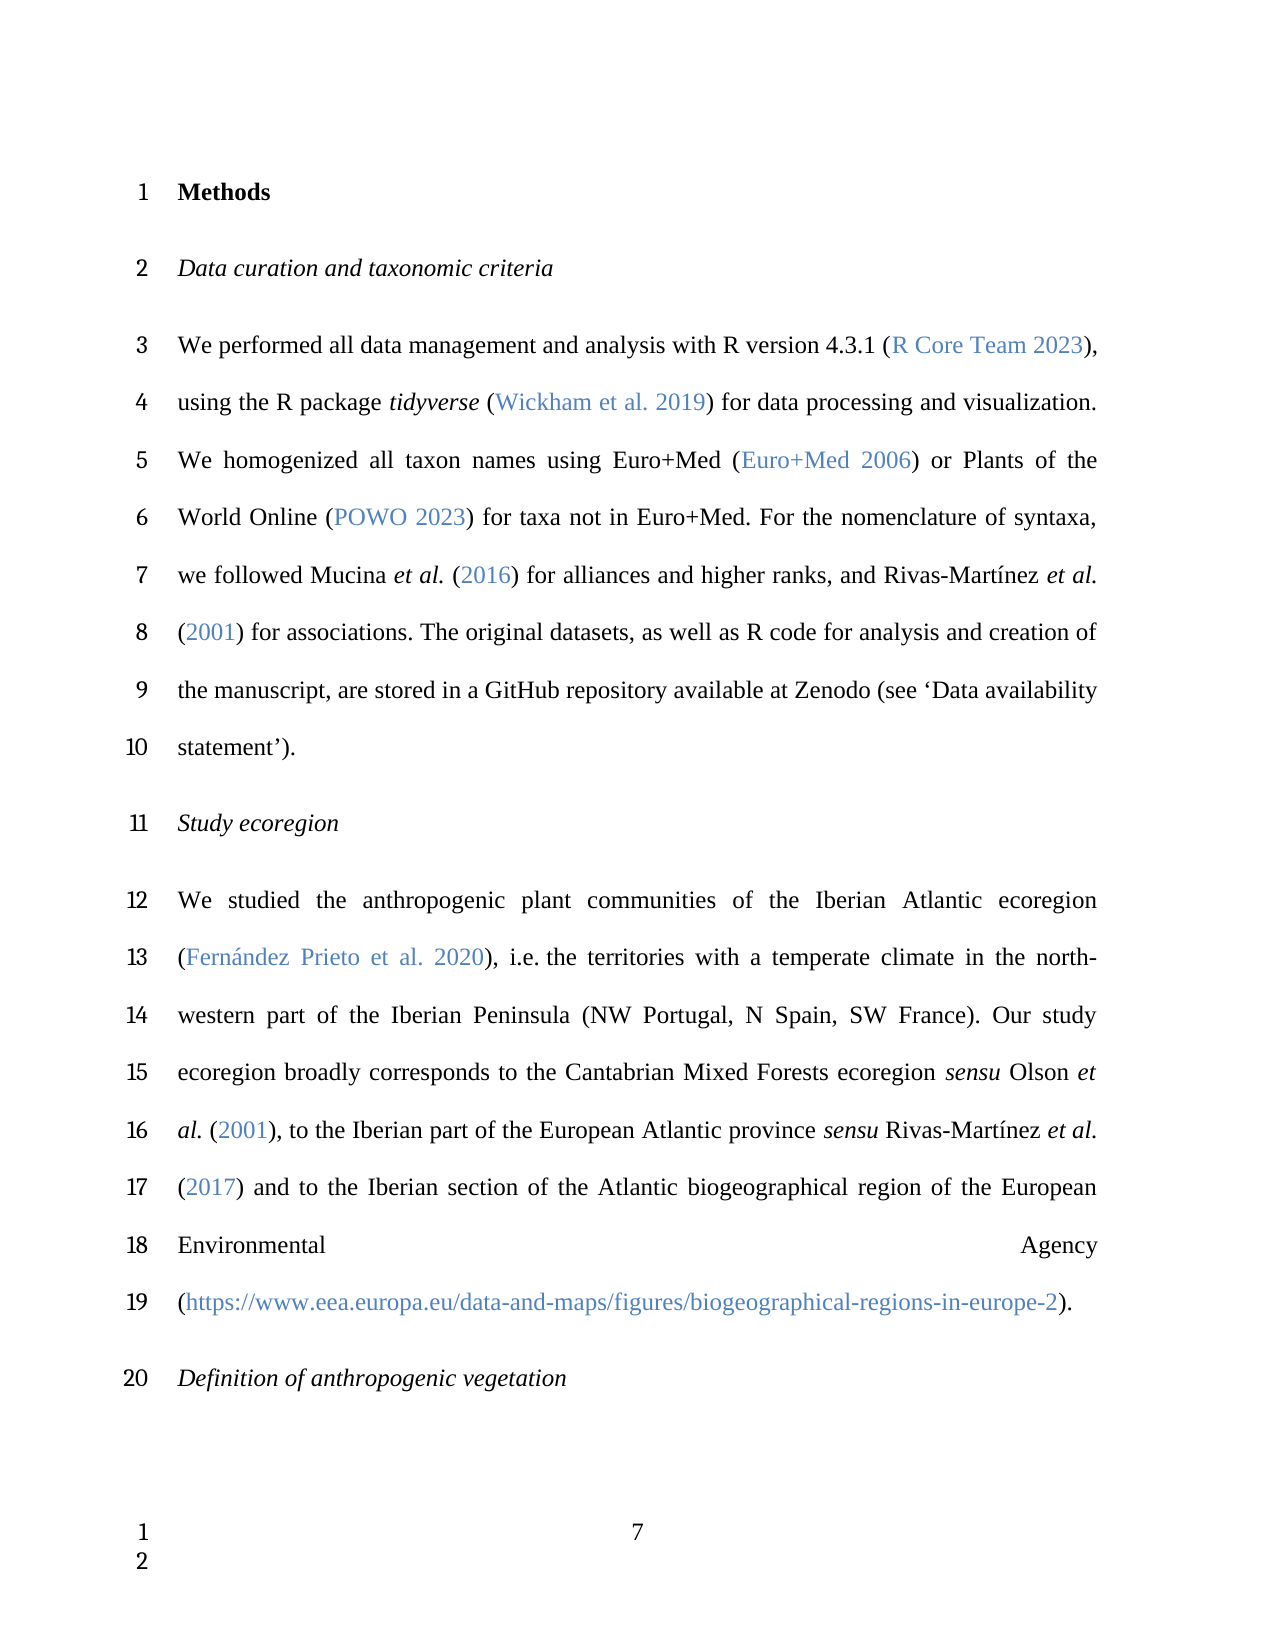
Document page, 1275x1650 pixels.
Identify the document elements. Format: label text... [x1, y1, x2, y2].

subtitle Methods [177, 177, 1098, 206]
subtitle Definition of anthropogenic vegetation [177, 1363, 1098, 1392]
subtitle Data curation and taxonomic criteria [177, 253, 1098, 282]
text We performed all data management and analysis with R version 4.3.1 (R Core Team 2023), using the R package tidyverse (Wickham et al. 2019) for data processing and visualization. We homogenized all taxon names using Euro+Med (Euro+Med 2006) or Plants of the World Online (POWO 2023) for taxa not in Euro+Med. For the nomenclature of syntaxa, we followed Mucina et al. (2016) for alliances and higher ranks, and Rivas-Martínez et al. (2001) for associations. The original datasets, as well as R code for analysis and creation of the manuscript, are stored in a GitHub repository available at Zenodo (see ‘Data availability statement’). [177, 330, 1098, 761]
text We studied the anthropogenic plant communities of the Iberian Atlantic ecoregion (Fernández Prieto et al. 2020), i.e. the territories with a temperate climate in the north-western part of the Iberian Peninsula (NW Portugal, N Spain, SW France). Our study ecoregion broadly corresponds to the Cantabrian Mixed Forests ecoregion sensu Olson et al. (2001), to the Iberian part of the European Atlantic province sensu Rivas-Martínez et al. (2017) and to the Iberian section of the Atlantic biogeographical region of the European Environmental Agency (https://www.eea.europa.eu/data-and-maps/figures/biogeographical-regions-in-europe-2). [177, 885, 1098, 1316]
subtitle Study ecoregion [177, 808, 1098, 837]
